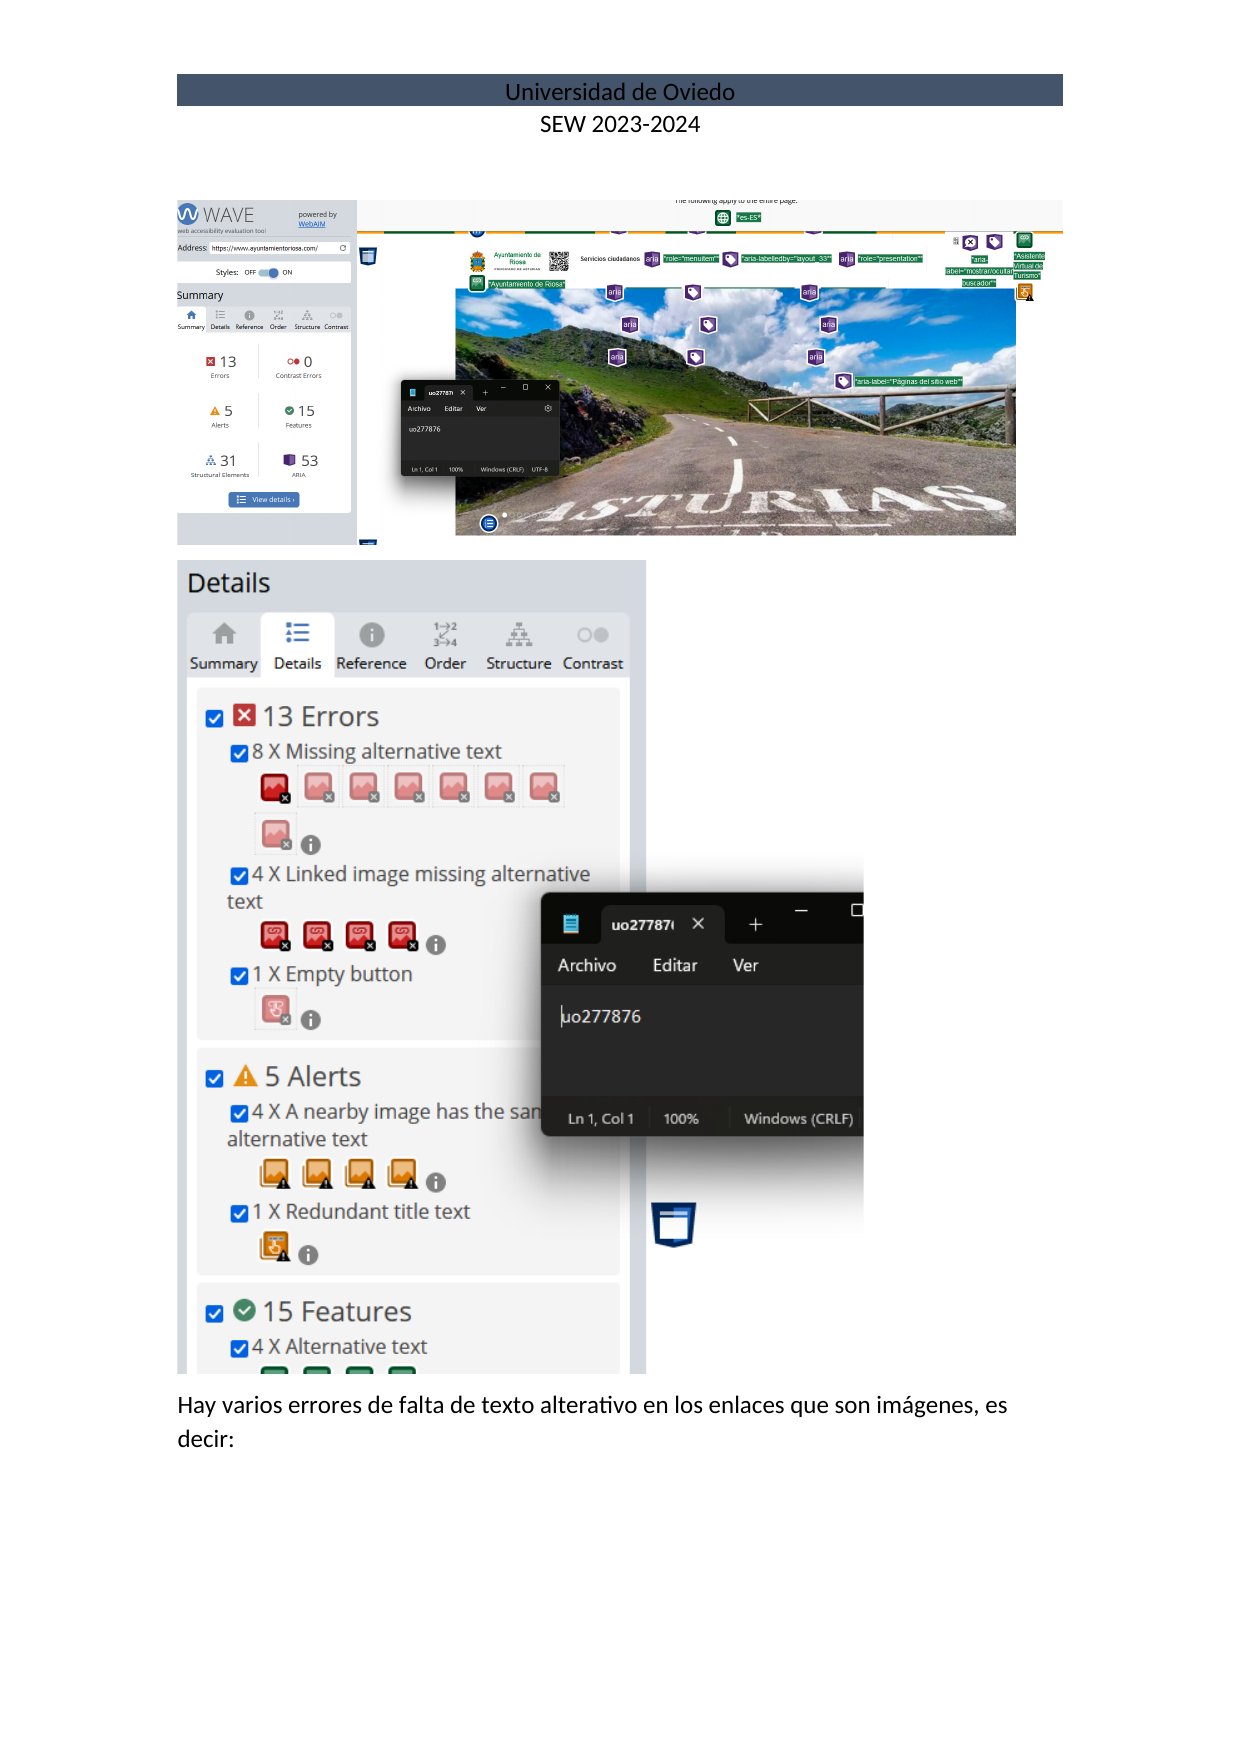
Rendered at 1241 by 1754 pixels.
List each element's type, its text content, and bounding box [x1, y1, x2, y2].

picture [177, 560, 864, 1374]
text Hay varios errores de falta de texto alterativo en los enlaces que son imágenes, es decir: [177, 1389, 1063, 1454]
picture [177, 200, 1063, 545]
